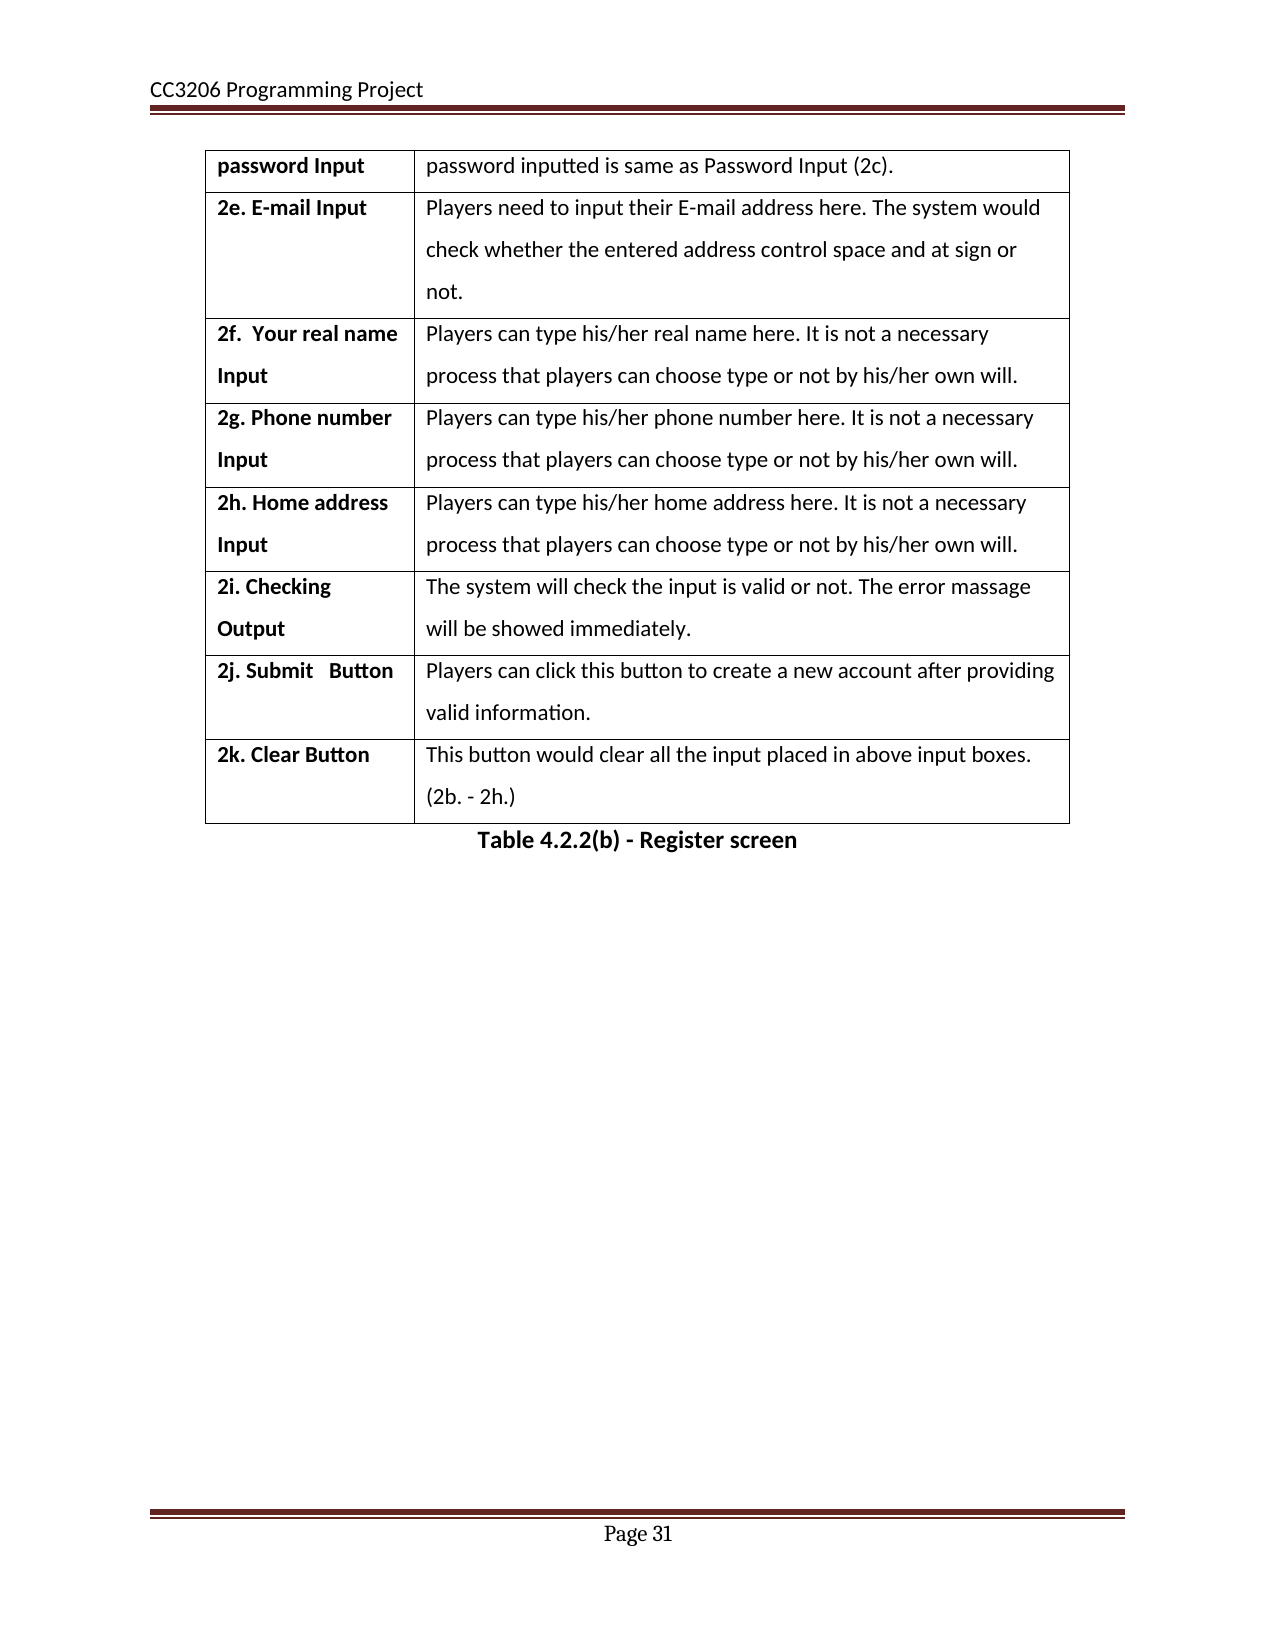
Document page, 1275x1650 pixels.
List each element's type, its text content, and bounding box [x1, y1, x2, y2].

text Table 4.2.2(b) - Register screen [150, 824, 1125, 855]
table_cell The system will check the input is valid or not. The error massage will be showed immediately. [415, 572, 1069, 655]
table_cell 2e. E-mail Input [206, 193, 414, 318]
table_cell 2h. Home address Input [206, 488, 414, 571]
table_cell 2j. Submit Button [206, 656, 414, 739]
table_cell Players can type his/her phone number here. It is not a necessary process that players can choose type or not by his/her own will. [415, 404, 1069, 487]
table_cell 2f. Your real name Input [206, 319, 414, 402]
table_cell Players can type his/her home address here. It is not a necessary process that players can choose type or not by his/her own will. [415, 488, 1069, 571]
table_cell 2i. Checking Output [206, 572, 414, 655]
table_cell 2g. Phone number Input [206, 404, 414, 487]
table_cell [206, 151, 414, 192]
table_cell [415, 151, 1069, 192]
table_cell Players can click this button to create a new account after providing valid information. [415, 656, 1069, 739]
table_cell Players can type his/her real name here. It is not a necessary process that players can choose type or not by his/her own will. [415, 319, 1069, 402]
table_cell This button would clear all the input placed in above input boxes. (2b. - 2h.) [415, 740, 1069, 823]
table_cell 2k. Clear Button [206, 740, 414, 823]
table_cell Players need to input their E-mail address here. The system would check whether the entered address control space and at sign or not. [415, 193, 1069, 318]
